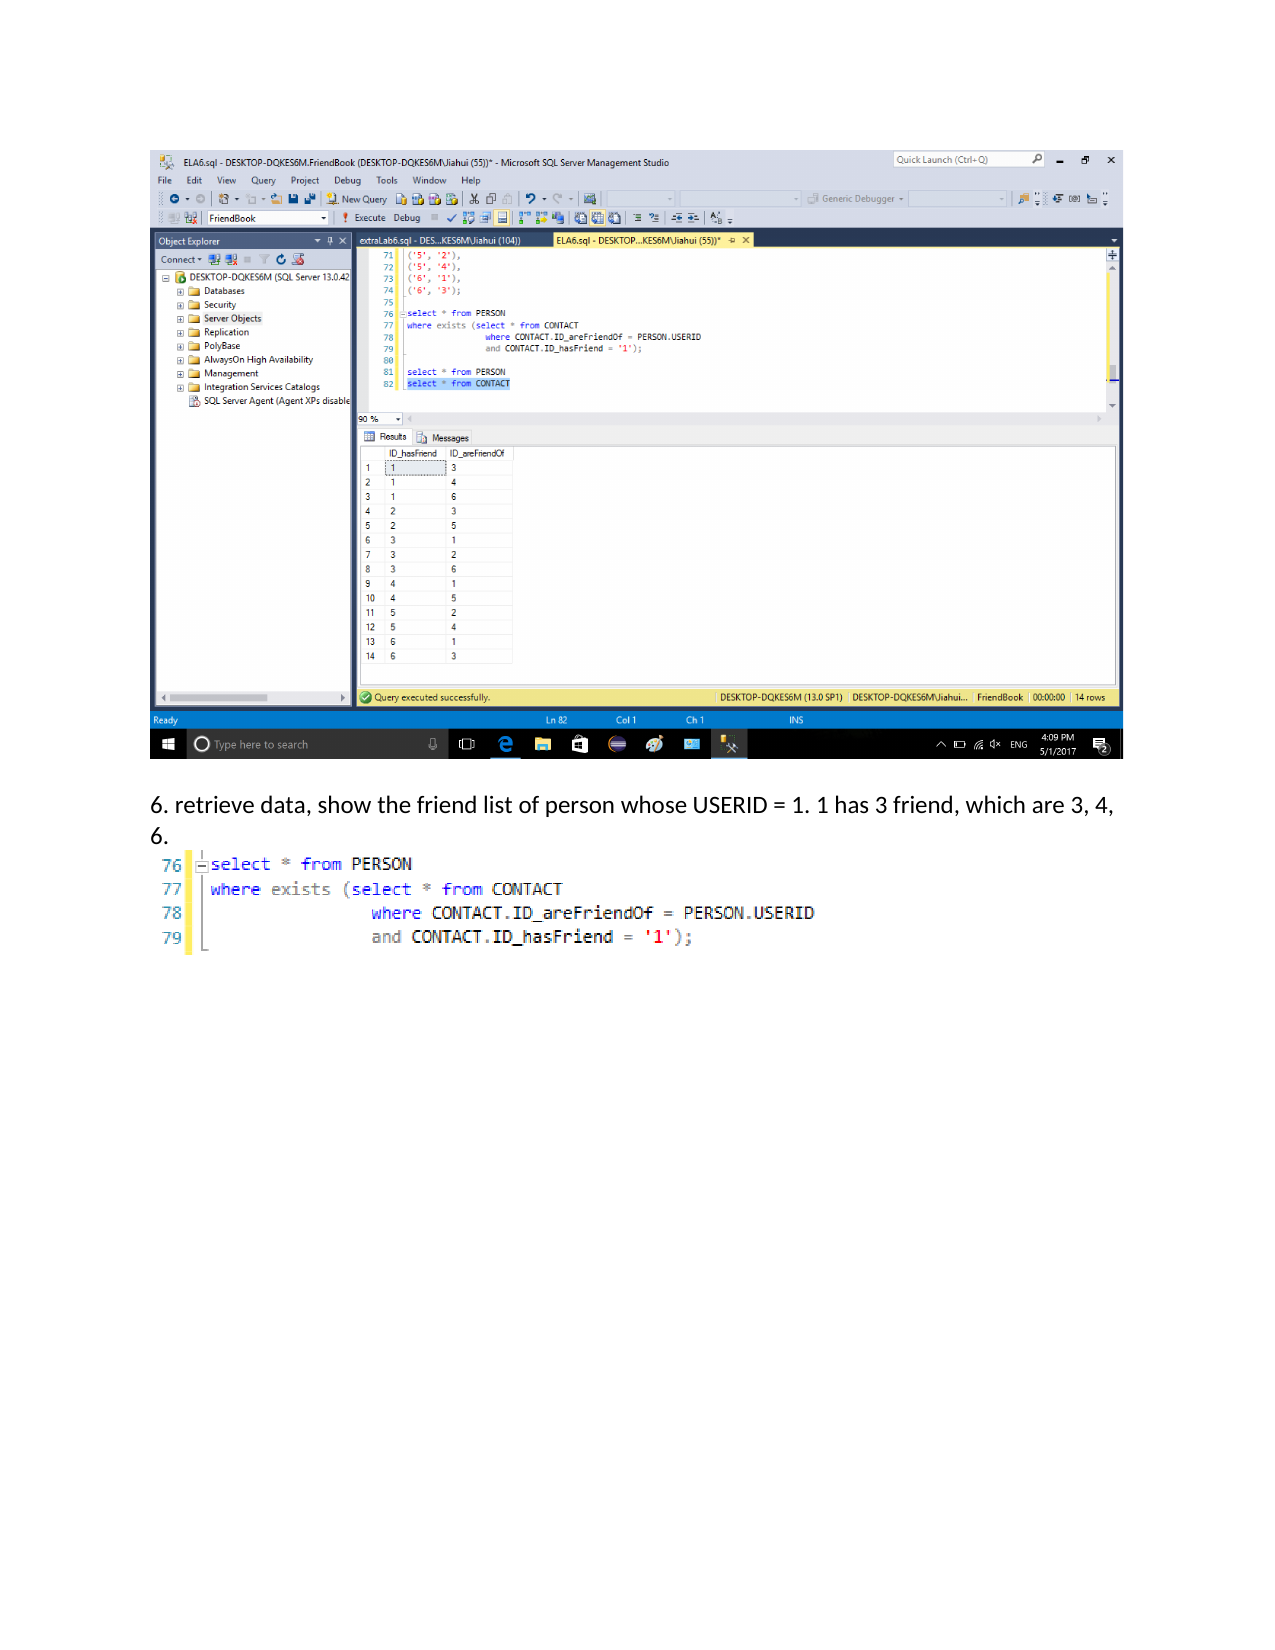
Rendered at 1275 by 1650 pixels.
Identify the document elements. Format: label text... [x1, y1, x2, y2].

picture [150, 850, 822, 955]
text 6. retrieve data, show the friend list of person whose USERID = 1. 1 has 3 friend, which are 3, 4, 6. [150, 789, 1125, 850]
picture [150, 150, 1124, 759]
